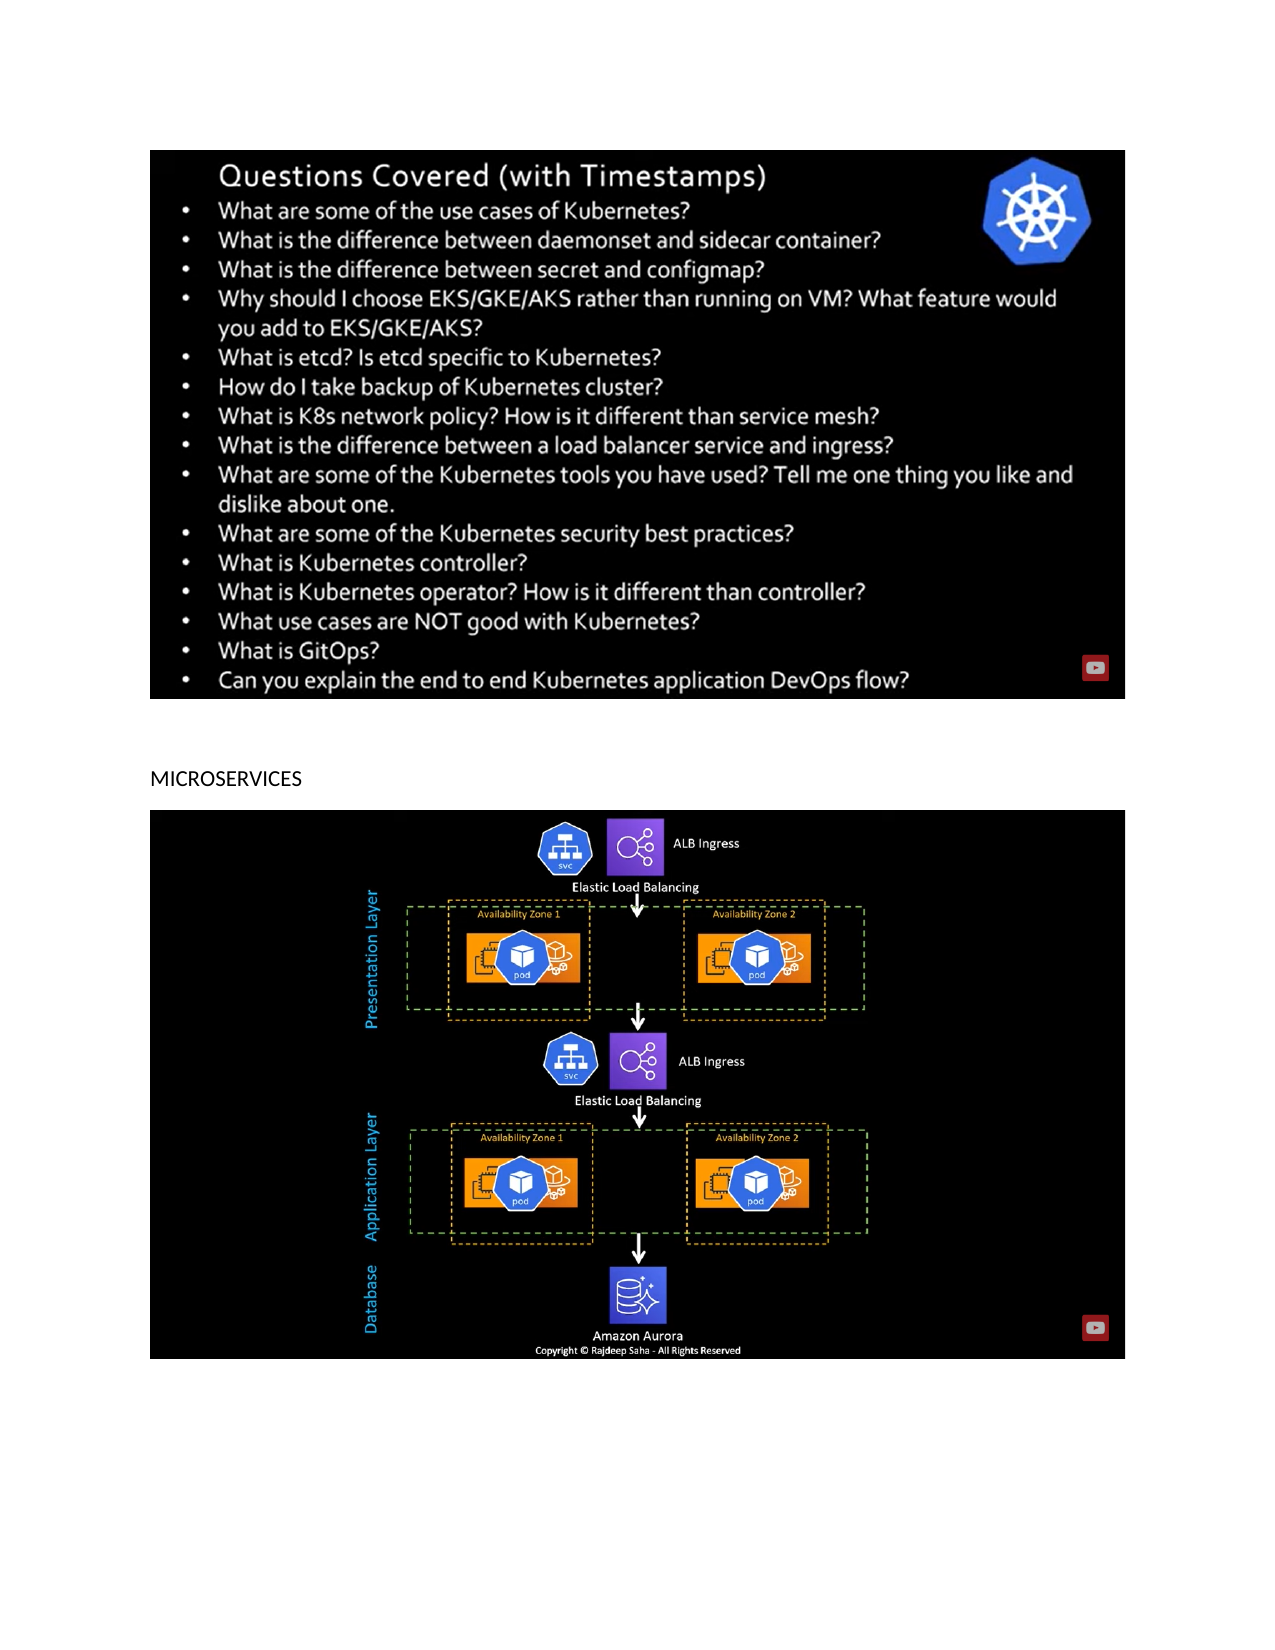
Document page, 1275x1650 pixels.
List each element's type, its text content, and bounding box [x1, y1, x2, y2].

picture [150, 810, 1125, 1359]
text MICROSERVICES [150, 764, 1125, 792]
picture [150, 150, 1125, 699]
